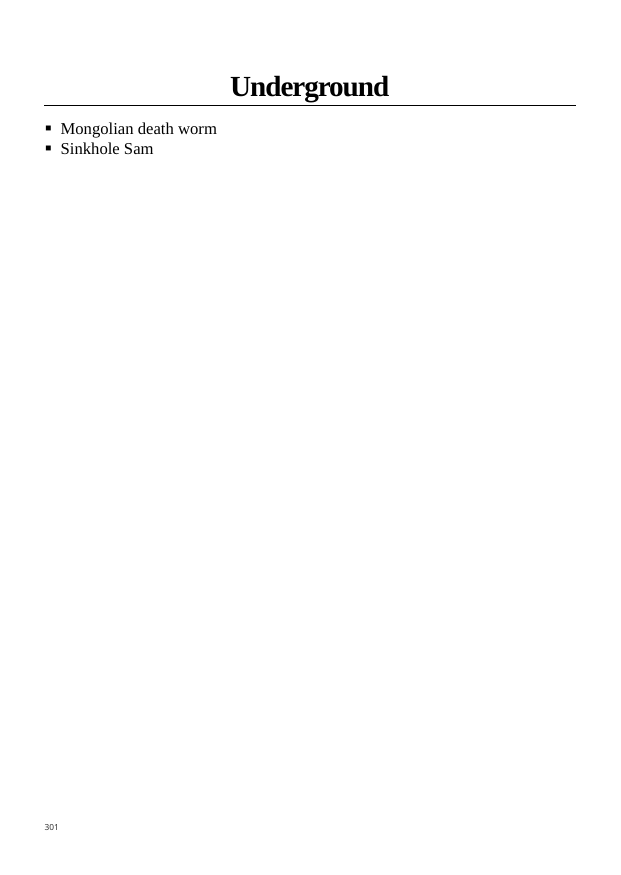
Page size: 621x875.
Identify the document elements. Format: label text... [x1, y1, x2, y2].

list Mongolian death worm [44, 118, 576, 138]
subtitle Underground [44, 69, 576, 105]
list Sinkhole Sam [44, 139, 576, 158]
